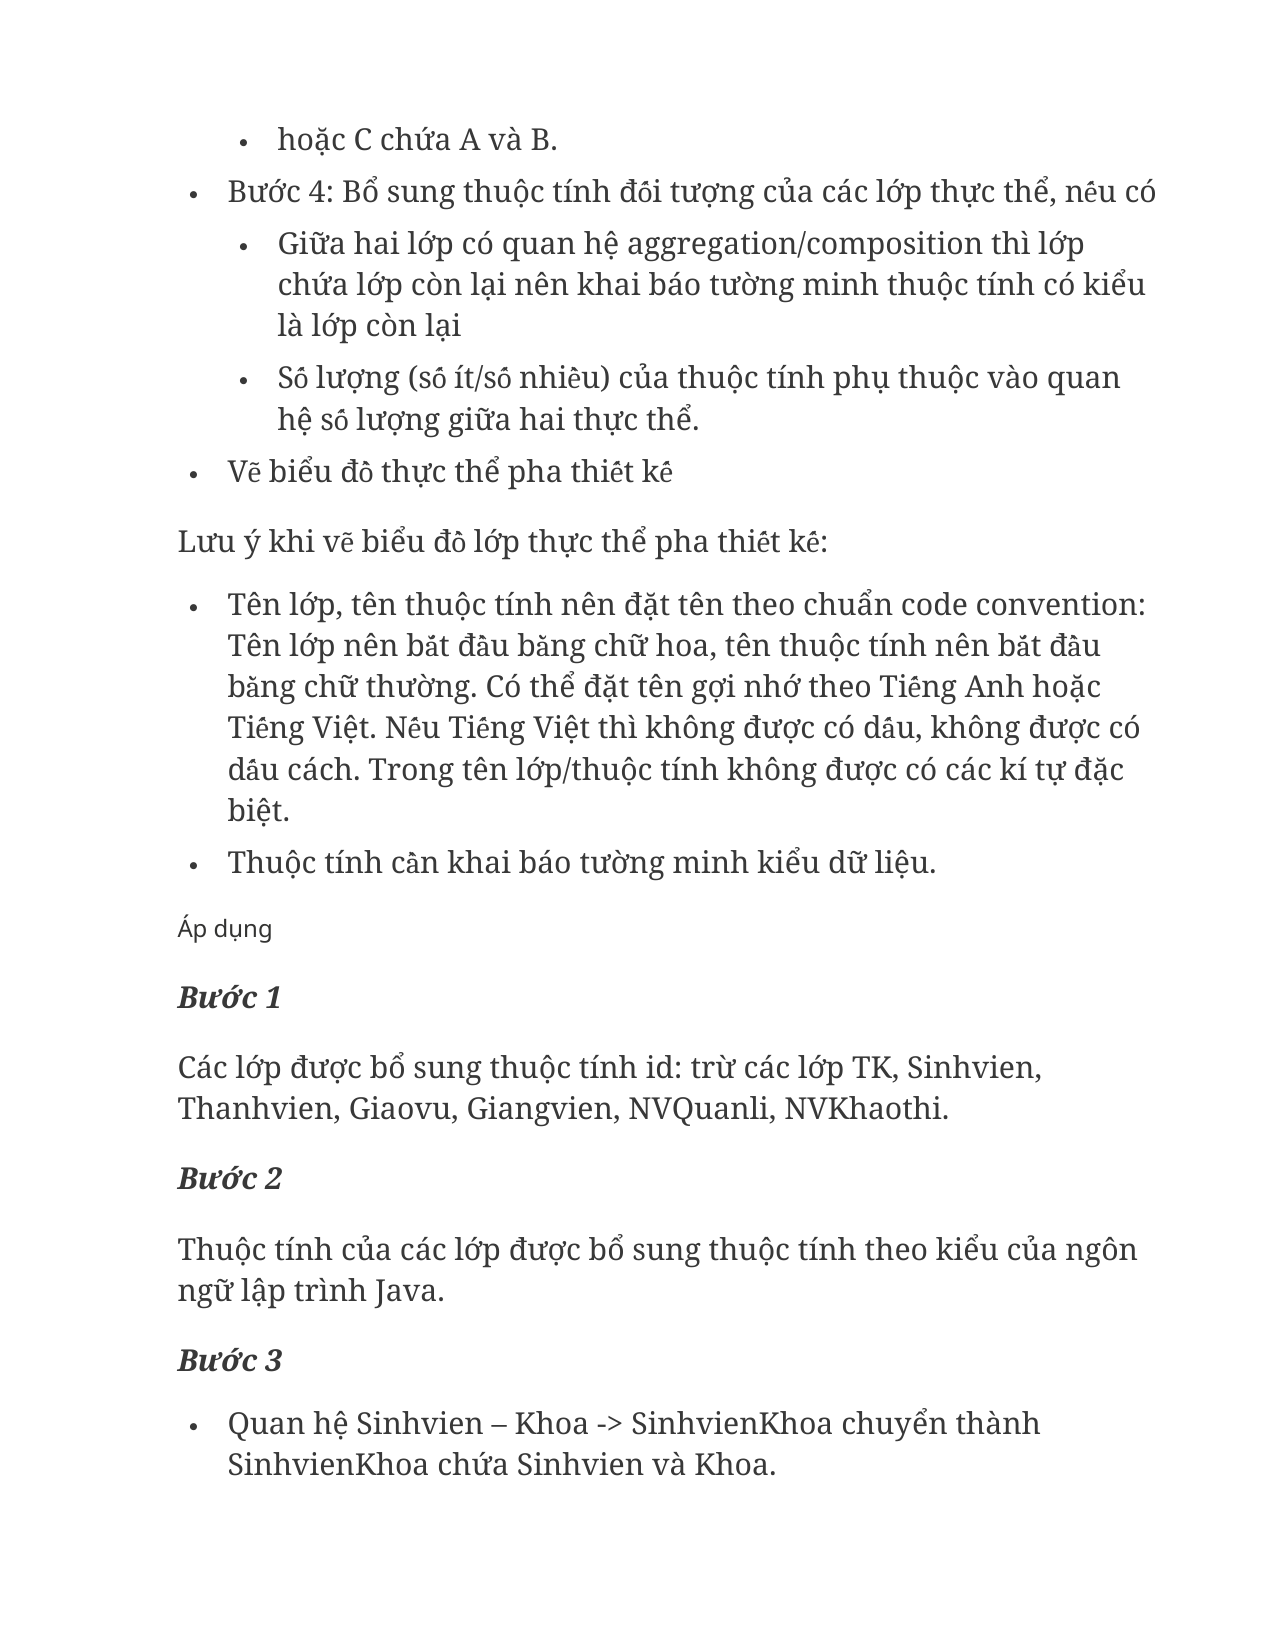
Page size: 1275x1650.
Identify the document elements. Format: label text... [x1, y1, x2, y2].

text Lưu ý khi vẽ biểu đồ lớp thực thể pha thiết kế: [177, 520, 1157, 561]
list Số lượng (số ít/số nhiều) của thuộc tính phụ thuộc vào quan hệ số lượng giữa hai thực thể. [240, 357, 1157, 439]
text Thuộc tính của các lớp được bổ sung thuộc tính theo kiểu của ngôn ngữ lập trình Java. [177, 1228, 1157, 1310]
list Vẽ biểu đồ thực thể pha thiết kế [190, 450, 1157, 491]
list Quan hệ Sinhvien – Khoa -> SinhvienKhoa chuyển thành SinhvienKhoa chứa Sinhvien và Khoa. [190, 1402, 1157, 1484]
text Các lớp được bổ sung thuộc tính id: trừ các lớp TK, Sinhvien, Thanhvien, Giaovu, Giangvien, NVQuanli, NVKhaothi. [177, 1046, 1157, 1128]
list Thuộc tính cần khai báo tường minh kiểu dữ liệu. [190, 841, 1157, 882]
text Bước 2 [177, 1157, 1157, 1199]
list Tên lớp, tên thuộc tính nên đặt tên theo chuẩn code convention: Tên lớp nên bắt đầu bằng chữ hoa, tên thuộc tính nên bắt đầu bằng chữ thường. Có thể đặt tên gợi nhớ theo Tiếng Anh hoặc Tiếng Việt. Nếu Tiếng Việt thì không được có dấu, không được có dấu cách. Trong tên lớp/thuộc tính không được có các kí tự đặc biệt. [190, 583, 1157, 830]
list Bước 4: Bổ sung thuộc tính đối tượng của các lớp thực thể, nếu có [190, 170, 1157, 211]
list Giữa hai lớp có quan hệ aggregation/composition thì lớp chứa lớp còn lại nên khai báo tường minh thuộc tính có kiểu là lớp còn lại [240, 222, 1157, 346]
text Bước 3 [177, 1339, 1157, 1380]
subtitle Áp dụng [177, 911, 1157, 944]
list hoặc C chứa A và B. [240, 118, 1157, 159]
text Bước 1 [177, 976, 1157, 1017]
